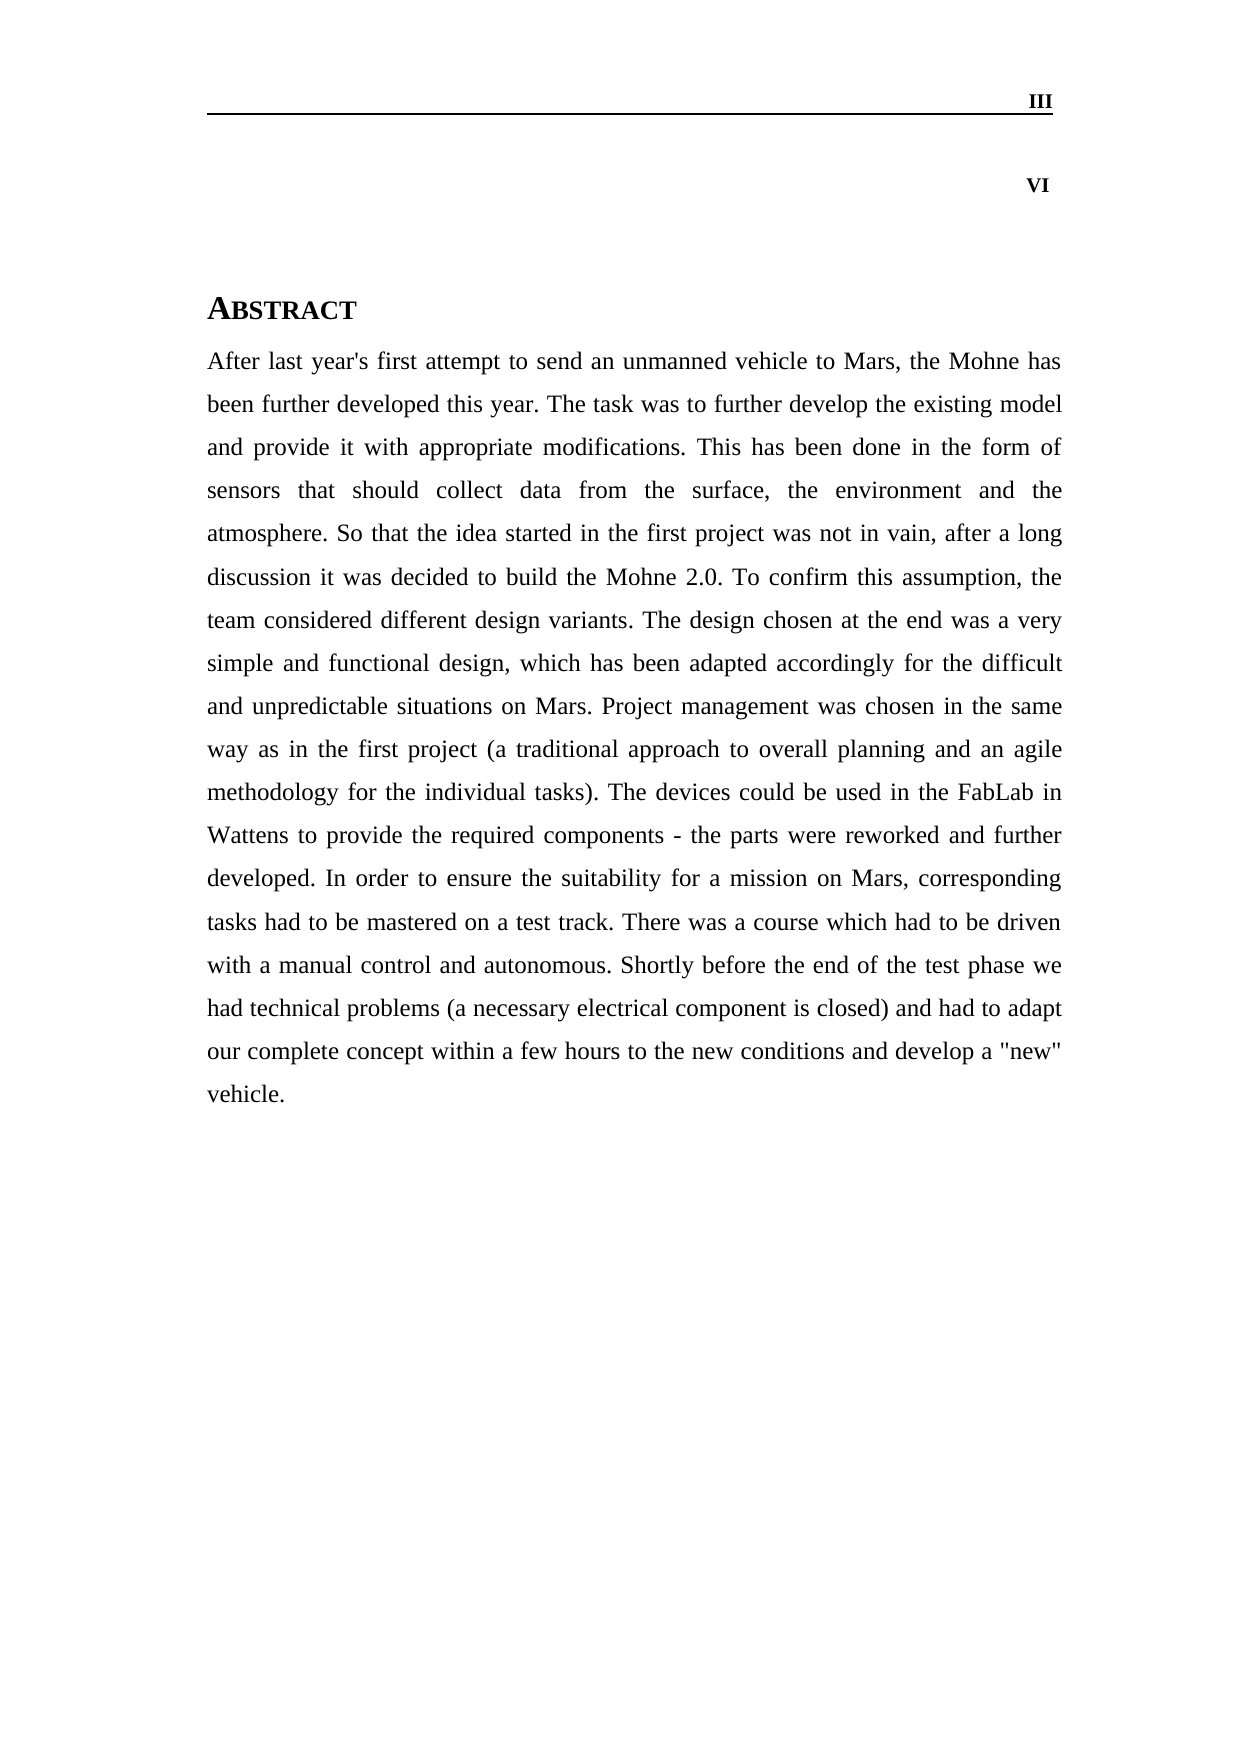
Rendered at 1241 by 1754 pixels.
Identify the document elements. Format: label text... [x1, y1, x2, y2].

subtitle Abstract [207, 288, 1063, 327]
text After last year's first attempt to send an unmanned vehicle to Mars, the Mohne has been further developed this year. The task was to further develop the existing model and provide it with appropriate modifications. This has been done in the form of sensors that should collect data from the surface, the environment and the atmosphere. So that the idea started in the first project was not in vain, after a long discussion it was decided to build the Mohne 2.0. To confirm this assumption, the team considered different design variants. The design chosen at the end was a very simple and functional design, which has been adapted accordingly for the difficult and unpredictable situations on Mars. Project management was chosen in the same way as in the first project (a traditional approach to overall planning and an agile methodology for the individual tasks). The devices could be used in the FabLab in Wattens to provide the required components - the parts were reworked and further developed. In order to ensure the suitability for a mission on Mars, corresponding tasks had to be mastered on a test track. There was a course which had to be driven with a manual control and autonomous. Shortly before the end of the test phase we had technical problems (a necessary electrical component is closed) and had to adapt our complete concept within a few hours to the new conditions and develop a "new" vehicle. [207, 346, 1063, 1108]
